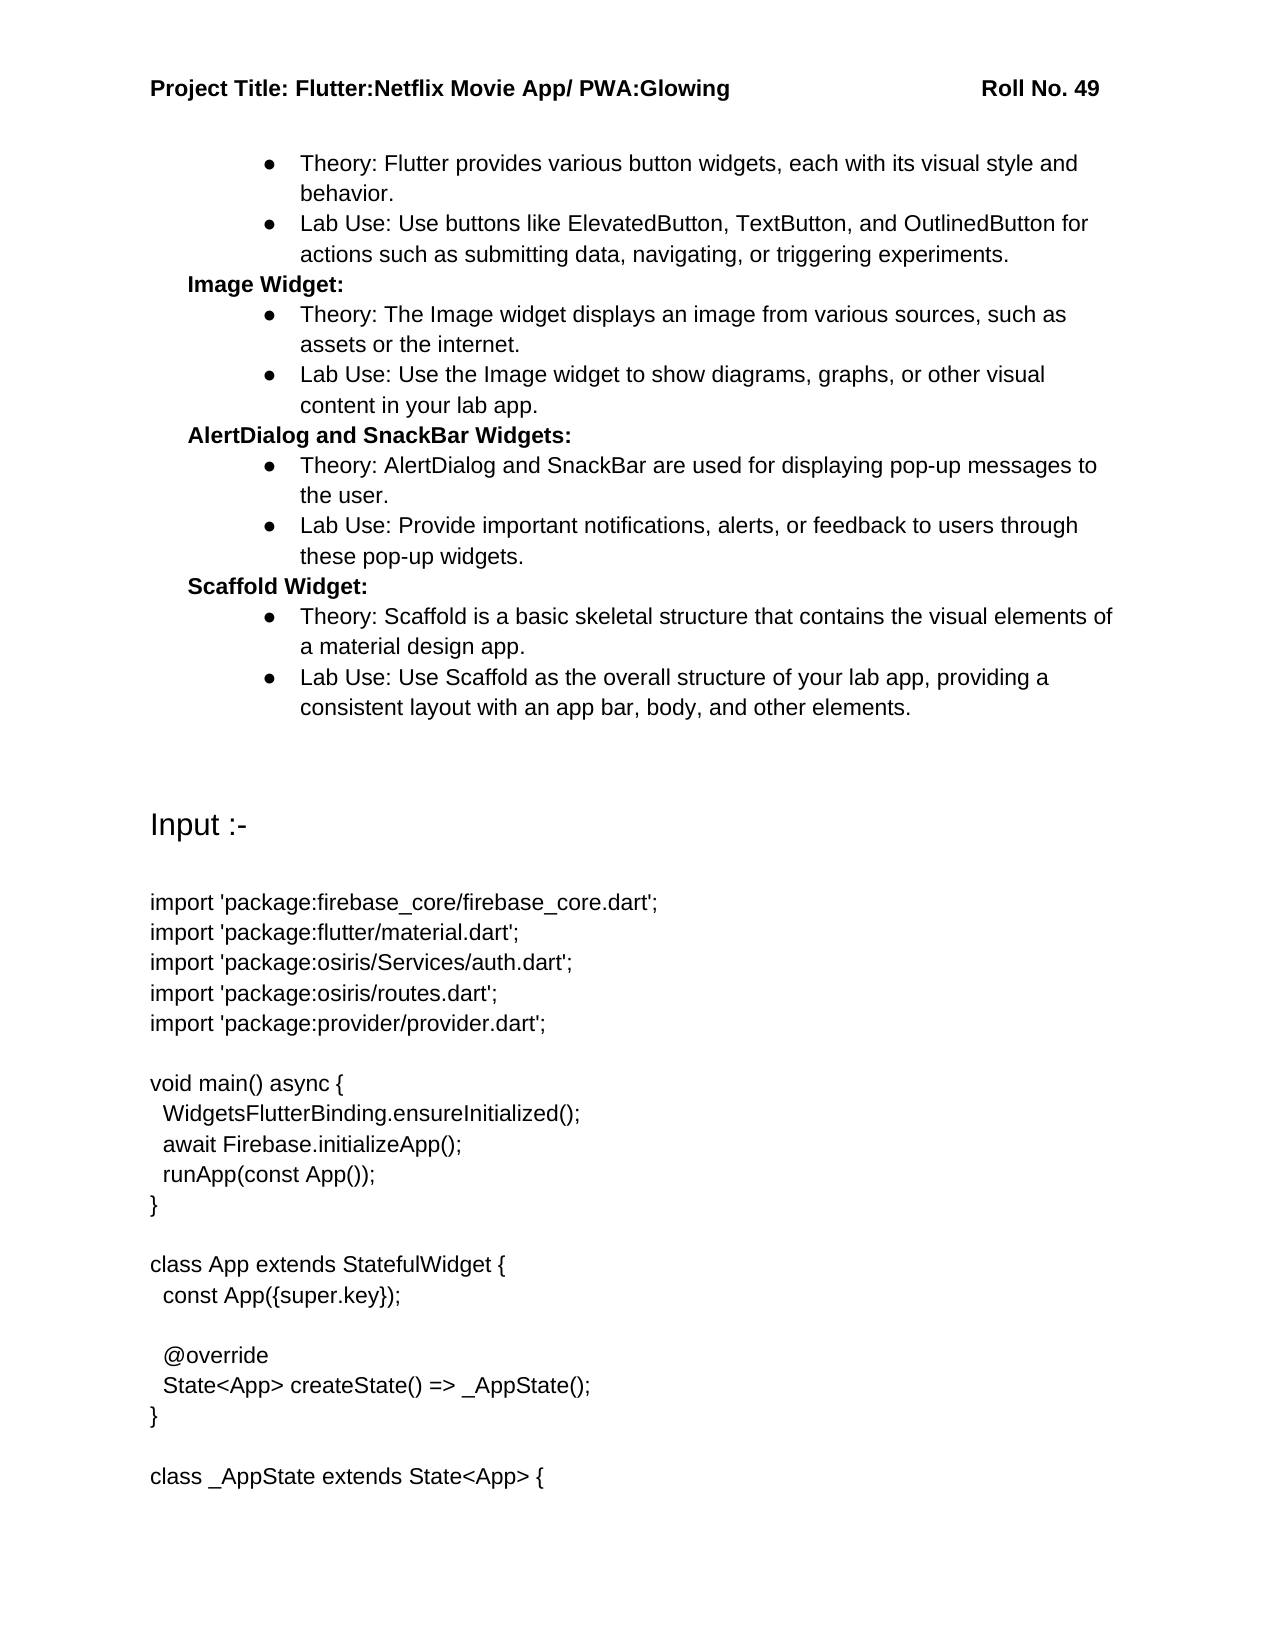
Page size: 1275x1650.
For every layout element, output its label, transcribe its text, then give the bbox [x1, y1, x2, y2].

text @override [150, 1342, 1125, 1368]
text import 'package:provider/provider.dart'; [150, 1010, 1125, 1036]
text import 'package:flutter/material.dart'; [150, 919, 1125, 946]
text class App extends StatefulWidget { [150, 1251, 1125, 1278]
text void main() async { [150, 1070, 1125, 1097]
text import 'package:osiris/routes.dart'; [150, 979, 1125, 1006]
list Lab Use: Use buttons like ElevatedButton, TextButton, and OutlinedButton for actions such as submitting data, navigating, or triggering experiments. [262, 210, 1125, 267]
list Lab Use: Use Scaffold as the overall structure of your lab app, providing a consistent layout with an app bar, body, and other elements. [262, 663, 1125, 720]
list Theory: Scaffold is a basic skeletal structure that contains the visual elements of a material design app. [262, 603, 1125, 660]
list AlertDialog and SnackBar Widgets: [187, 422, 1125, 448]
list Lab Use: Provide important notifications, alerts, or feedback to users through these pop-up widgets. [262, 512, 1125, 569]
text WidgetsFlutterBinding.ensureInitialized(); [150, 1100, 1125, 1127]
text } [150, 1402, 1125, 1429]
text const App({super.key}); [150, 1282, 1125, 1308]
list Image Widget: [187, 271, 1125, 297]
text class _AppState extends State<App> { [150, 1463, 1125, 1489]
text import 'package:firebase_core/firebase_core.dart'; [150, 889, 1125, 915]
text await Firebase.initializeApp(); [150, 1131, 1125, 1157]
list Scaffold Widget: [187, 573, 1125, 599]
text State<App> createState() => _AppState(); [150, 1372, 1125, 1399]
list Theory: Flutter provides various button widgets, each with its visual style and behavior. [262, 150, 1125, 207]
text runApp(const App()); [150, 1161, 1125, 1187]
text import 'package:osiris/Services/auth.dart'; [150, 949, 1125, 976]
list Theory: The Image widget displays an image from various sources, such as assets or the internet. [262, 301, 1125, 358]
text Input :- [150, 806, 1125, 842]
list Theory: AlertDialog and SnackBar are used for displaying pop-up messages to the user. [262, 452, 1125, 509]
list Lab Use: Use the Image widget to show diagrams, graphs, or other visual content in your lab app. [262, 361, 1125, 418]
text } [150, 1191, 1125, 1217]
